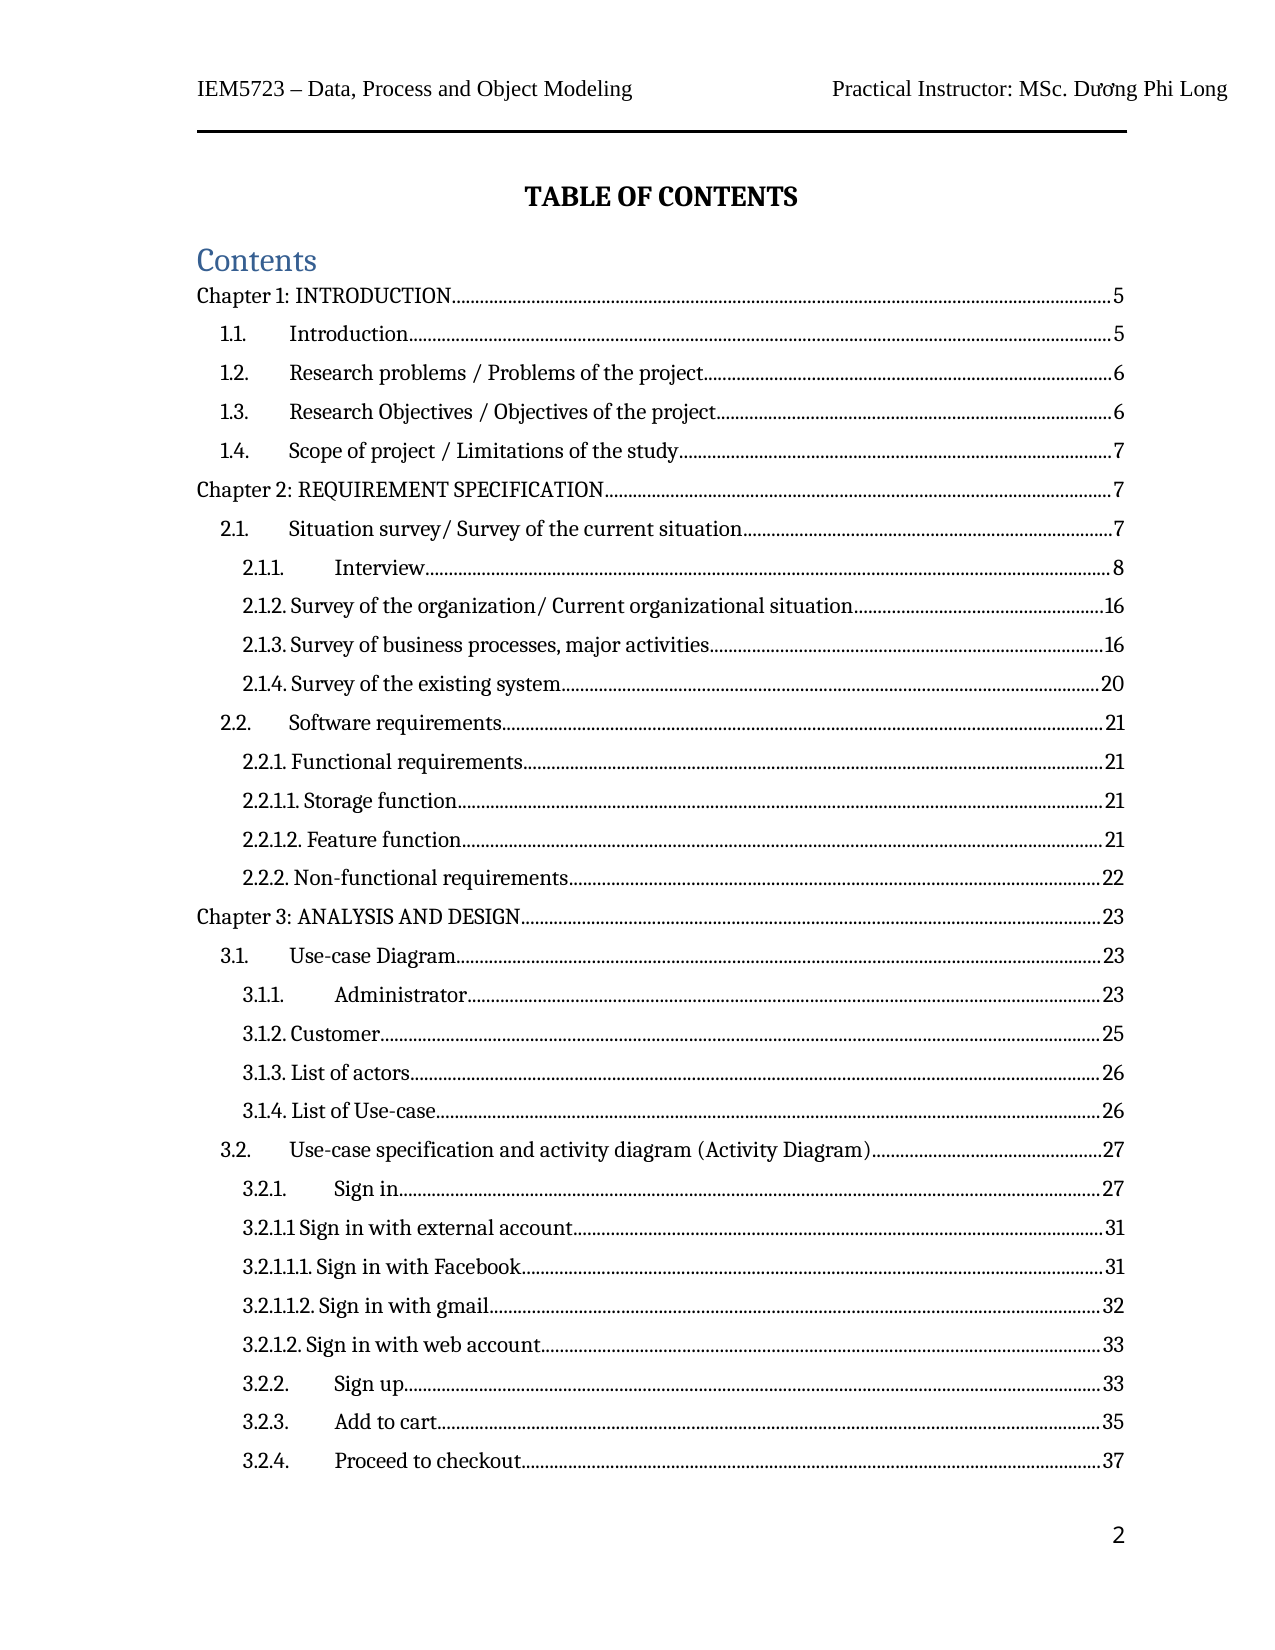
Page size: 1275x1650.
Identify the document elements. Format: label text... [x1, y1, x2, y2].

text TABLE OF CONTENTS [197, 180, 1125, 213]
